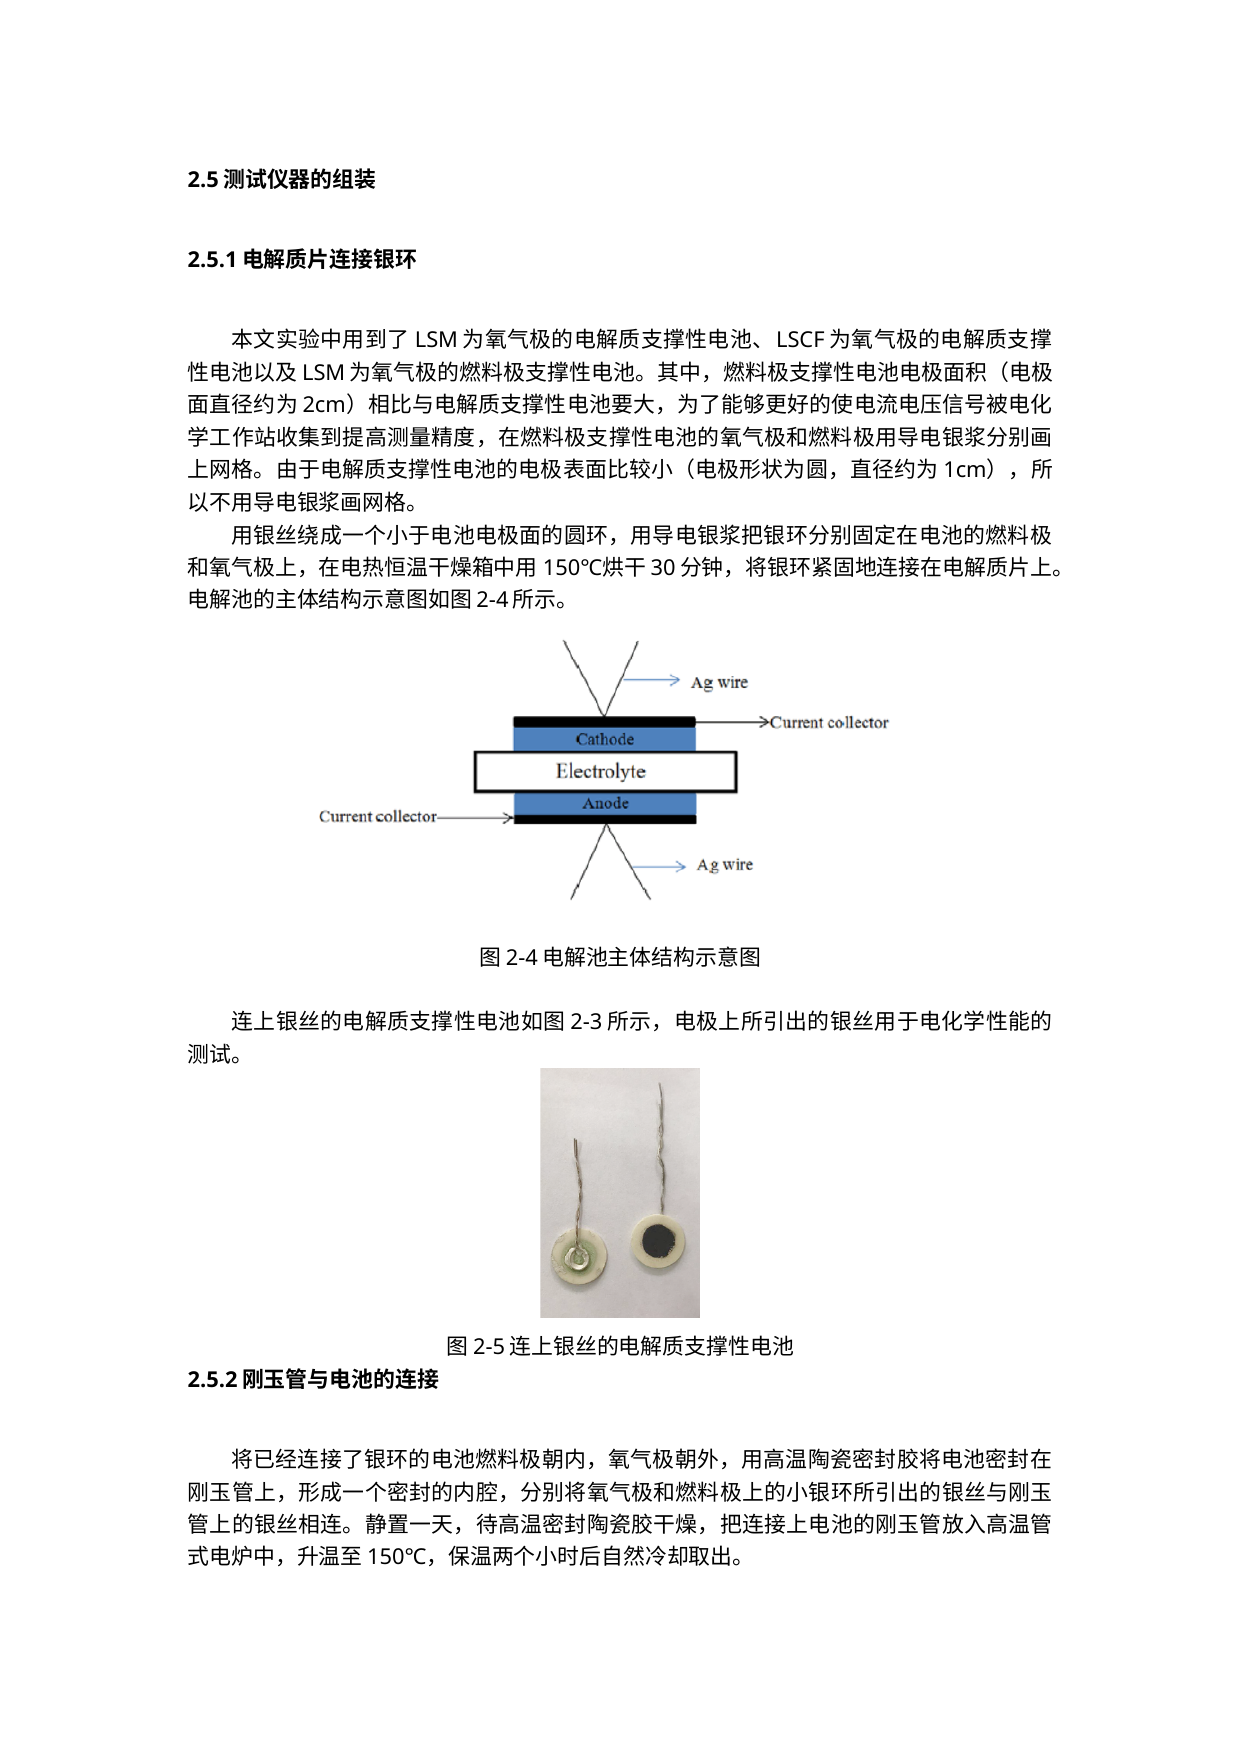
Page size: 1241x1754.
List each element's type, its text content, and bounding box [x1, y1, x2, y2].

text 本文实验中用到了LSM为氧气极的电解质支撑性电池、LSCF为氧气极的电解质支撑性电池以及LSM为氧气极的燃料极支撑性电池。其中，燃料极支撑性电池电极面积（电极面直径约为2cm）相比与电解质支撑性电池要大，为了能够更好的使电流电压信号被电化学工作站收集到提高测量精度，在燃料极支撑性电池的氧气极和燃料极用导电银浆分别画上网格。由于电解质支撑性电池的电极表面比较小（电极形状为圆，直径约为1cm），所以不用导电银浆画网格。 [187, 322, 1053, 517]
text 用银丝绕成一个小于电池电极面的圆环，用导电银浆把银环分别固定在电池的燃料极和氧气极上，在电热恒温干燥箱中用150℃烘干30分钟，将银环紧固地连接在电解质片上。电解池的主体结构示意图如图2-4所示。 [187, 517, 1053, 615]
text 2.5.1电解质片连接银环 [187, 242, 1053, 274]
picture [540, 1068, 700, 1318]
text 图2-4电解池主体结构示意图 [187, 940, 1053, 972]
text 2.5.2刚玉管与电池的连接 [187, 1361, 1053, 1394]
text 图2-5连上银丝的电解质支撑性电池 [187, 1329, 1053, 1361]
text 将已经连接了银环的电池燃料极朝内，氧气极朝外，用高温陶瓷密封胶将电池密封在刚玉管上，形成一个密封的内腔，分别将氧气极和燃料极上的小银环所引出的银丝与刚玉管上的银丝相连。静置一天，待高温密封陶瓷胶干燥，把连接上电池的刚玉管放入高温管式电炉中，升温至150℃，保温两个小时后自然冷却取出。 [187, 1442, 1053, 1572]
picture [276, 614, 964, 934]
text 2.5测试仪器的组装 [187, 162, 1053, 194]
text 连上银丝的电解质支撑性电池如图2-3所示，电极上所引出的银丝用于电化学性能的测试。 [187, 1004, 1053, 1069]
